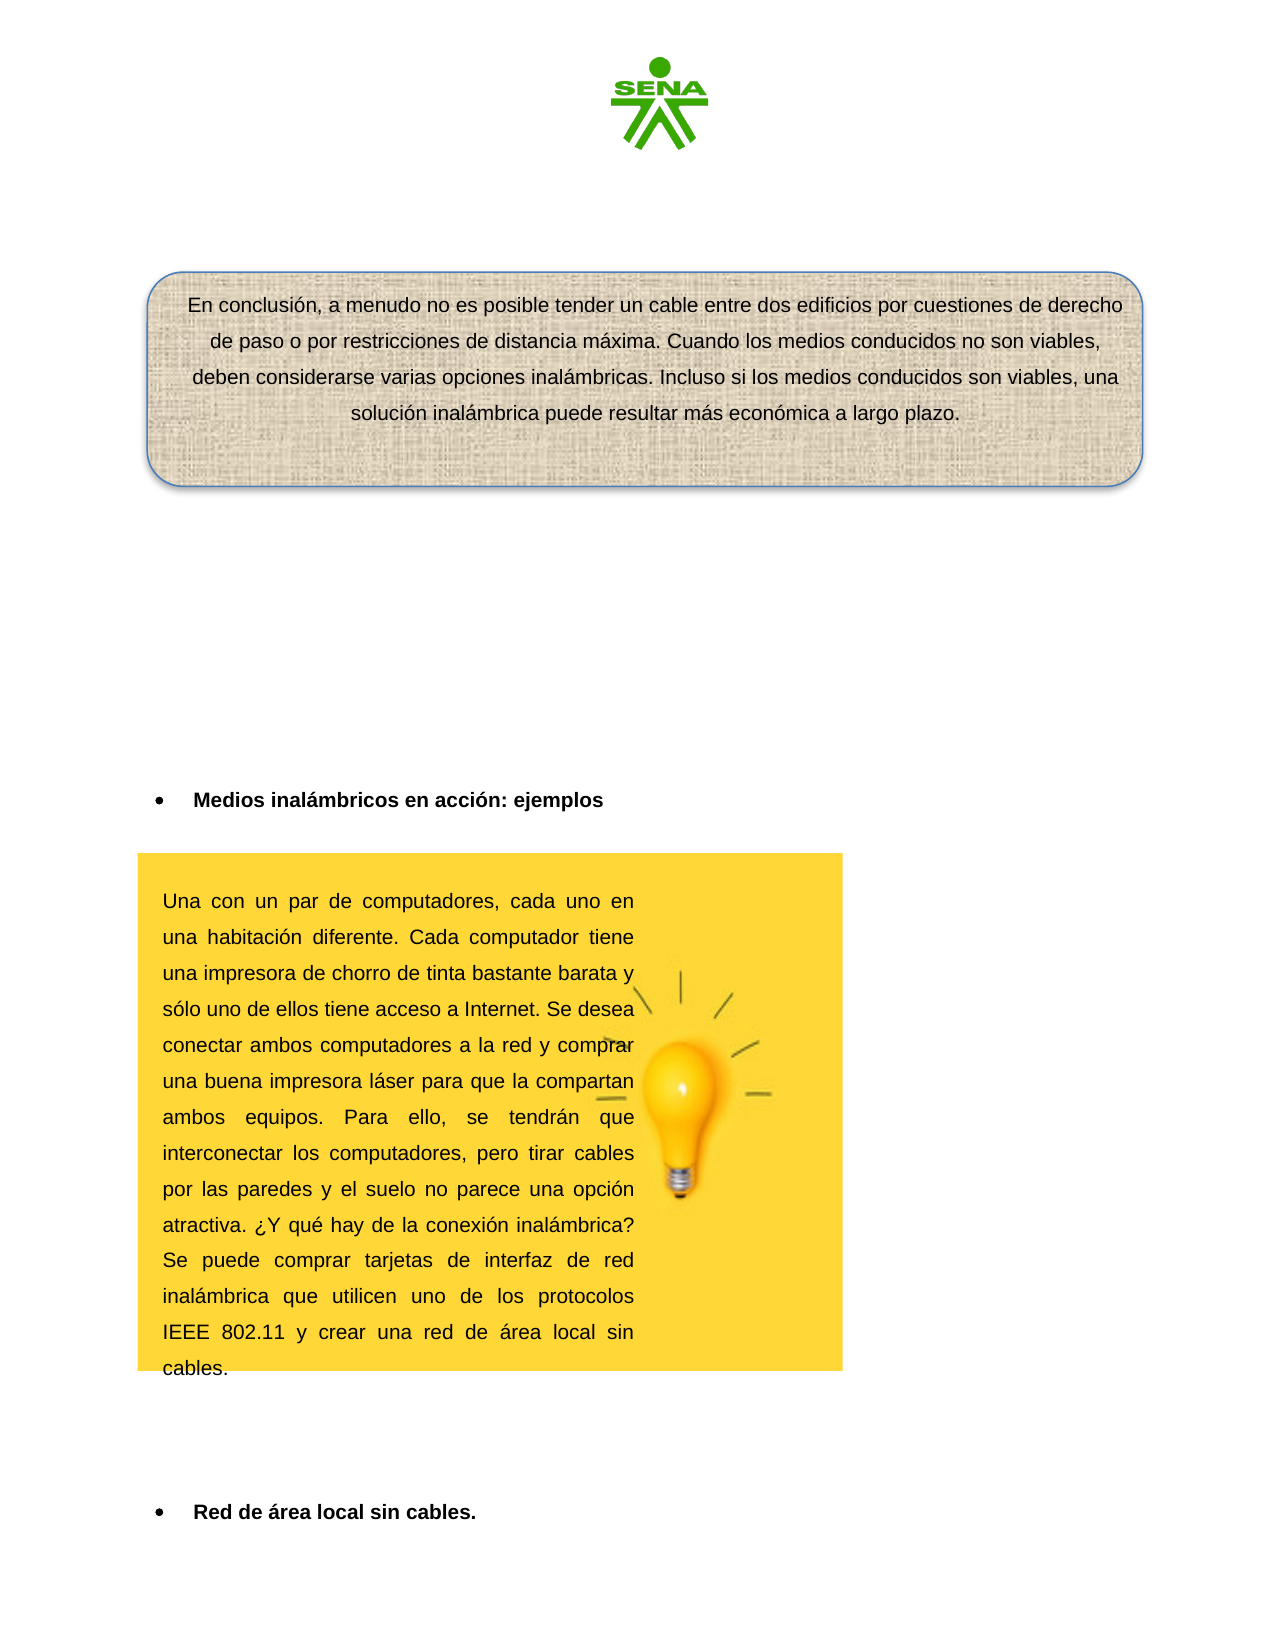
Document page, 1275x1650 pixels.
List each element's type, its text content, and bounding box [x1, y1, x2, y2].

list Medios inalámbricos en acción: ejemplos [156, 788, 1157, 812]
list Red de área local sin cables. [156, 1500, 1157, 1524]
text Una con un par de computadores, cada uno en una habitación diferente. Cada computador tiene una impresora de chorro de tinta bastante barata y sólo uno de ellos tiene acceso a Internet. Se desea conectar ambos computadores a la red y comprar una buena impresora láser para que la compartan ambos equipos. Para ello, se tendrán que interconectar los computadores, pero tirar cables por las paredes y el suelo no parece una opción atractiva. ¿Y qué hay de la conexión inalámbrica? Se puede comprar tarjetas de interfaz de red inalámbrica que utilicen uno de los protocolos IEEE 802.11 y crear una red de área local sin cables. [162, 889, 635, 1380]
picture [148, 273, 1141, 485]
picture [611, 57, 709, 150]
picture [137, 853, 843, 1371]
